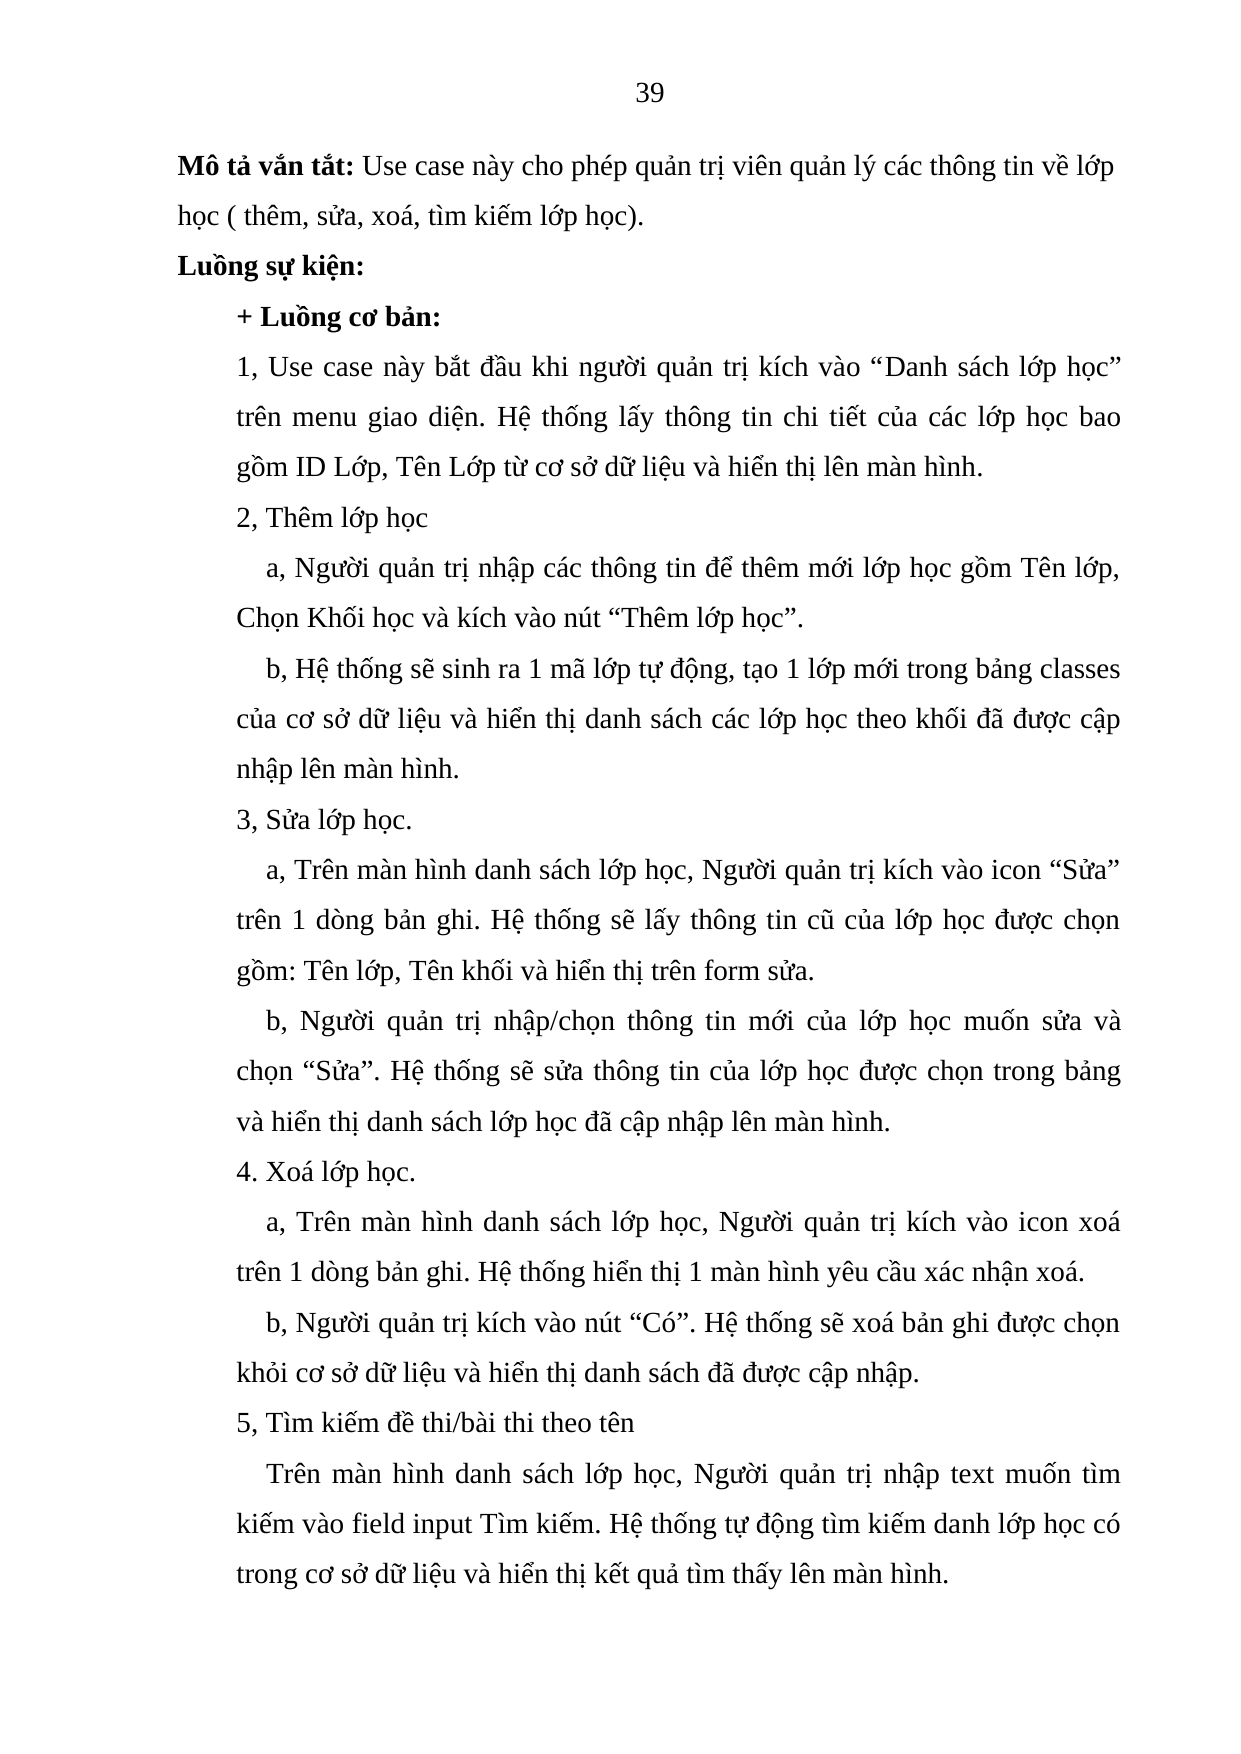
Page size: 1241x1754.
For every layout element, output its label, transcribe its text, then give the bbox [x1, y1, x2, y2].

list + Luồng cơ bản: [177, 299, 1122, 332]
text 2, Thêm lớp học [236, 500, 1122, 533]
text b, Người quản trị nhập/chọn thông tin mới của lớp học muốn sửa và chọn “Sửa”. Hệ thống sẽ sửa thông tin của lớp học được chọn trong bảng và hiển thị danh sách lớp học đã cập nhập lên màn hình. [236, 1003, 1122, 1137]
text 3, Sửa lớp học. [236, 802, 1122, 835]
text a, Trên màn hình danh sách lớp học, Người quản trị kích vào icon xoá trên 1 dòng bản ghi. Hệ thống hiển thị 1 màn hình yêu cầu xác nhận xoá. [236, 1204, 1122, 1288]
text 4. Xoá lớp học. [236, 1154, 1122, 1187]
text 1, Use case này bắt đầu khi người quản trị kích vào “Danh sách lớp học” trên menu giao diện. Hệ thống lấy thông tin chi tiết của các lớp học bao gồm ID Lớp, Tên Lớp từ cơ sở dữ liệu và hiển thị lên màn hình. [236, 349, 1122, 483]
text Luồng sự kiện: [177, 248, 1122, 282]
text b, Hệ thống sẽ sinh ra 1 mã lớp tự động, tạo 1 lớp mới trong bảng classes của cơ sở dữ liệu và hiển thị danh sách các lớp học theo khối đã được cập nhập lên màn hình. [236, 651, 1122, 785]
text a, Trên màn hình danh sách lớp học, Người quản trị kích vào icon “Sửa” trên 1 dòng bản ghi. Hệ thống sẽ lấy thông tin cũ của lớp học được chọn gồm: Tên lớp, Tên khối và hiển thị trên form sửa. [236, 852, 1122, 986]
text 5, Tìm kiếm đề thi/bài thi theo tên [236, 1406, 1122, 1439]
text Trên màn hình danh sách lớp học, Người quản trị nhập text muốn tìm kiếm vào field input Tìm kiếm. Hệ thống tự động tìm kiếm danh lớp học có trong cơ sở dữ liệu và hiển thị kết quả tìm thấy lên màn hình. [236, 1456, 1122, 1590]
text a, Người quản trị nhập các thông tin để thêm mới lớp học gồm Tên lớp, Chọn Khối học và kích vào nút “Thêm lớp học”. [236, 550, 1122, 634]
text b, Người quản trị kích vào nút “Có”. Hệ thống sẽ xoá bản ghi được chọn khỏi cơ sở dữ liệu và hiển thị danh sách đã được cập nhập. [236, 1305, 1122, 1389]
text Mô tả vắn tắt: Use case này cho phép quản trị viên quản lý các thông tin về lớp học ( thêm, sửa, xoá, tìm kiếm lớp học). [177, 148, 1122, 232]
